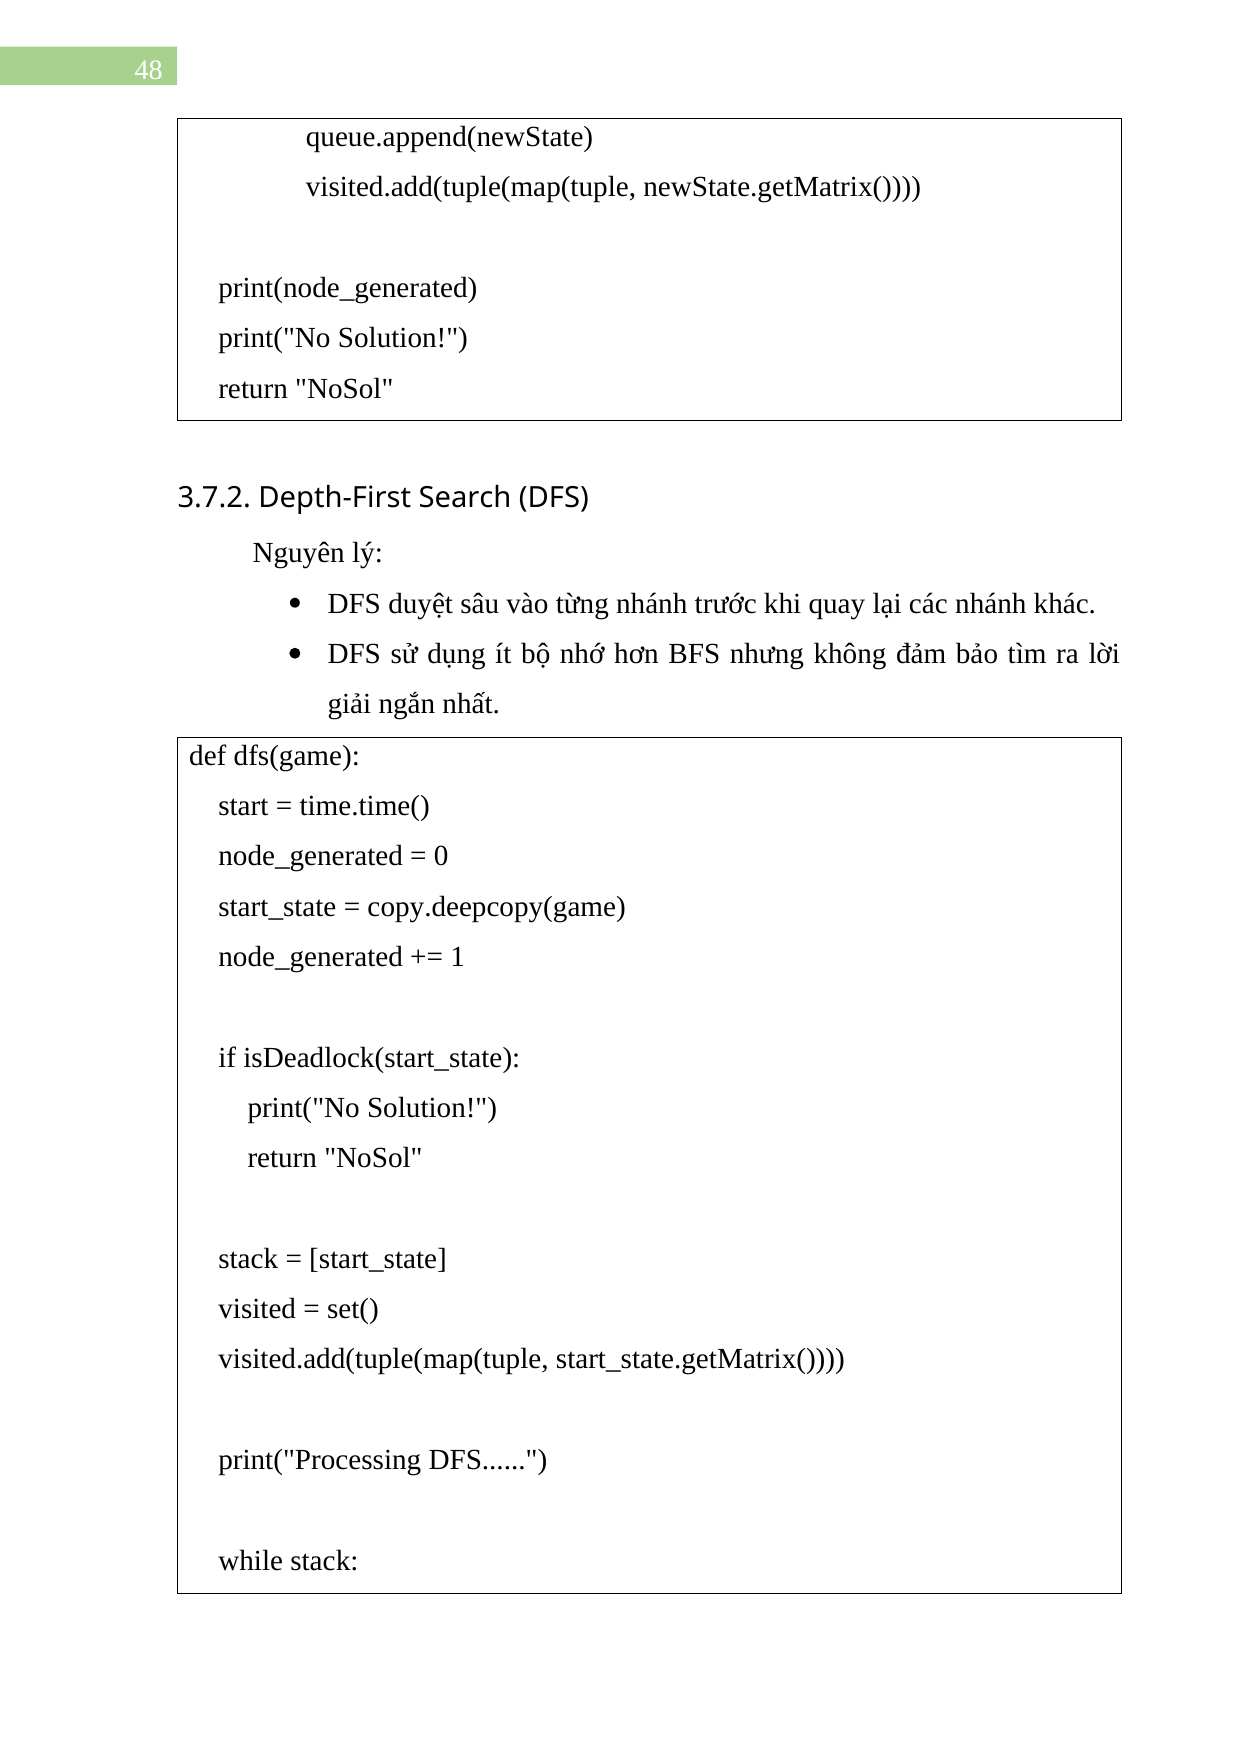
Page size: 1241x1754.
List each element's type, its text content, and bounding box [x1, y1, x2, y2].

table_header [178, 738, 1121, 1593]
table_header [178, 119, 1121, 420]
list DFS sử dụng ít bộ nhớ hơn BFS nhưng không đảm bảo tìm ra lời giải ngắn nhất. [290, 636, 1122, 720]
text Nguyên lý: [177, 535, 1122, 569]
subtitle 3.7.2. Depth-First Search (DFS) [177, 476, 1122, 516]
list DFS duyệt sâu vào từng nhánh trước khi quay lại các nhánh khác. [290, 586, 1122, 619]
